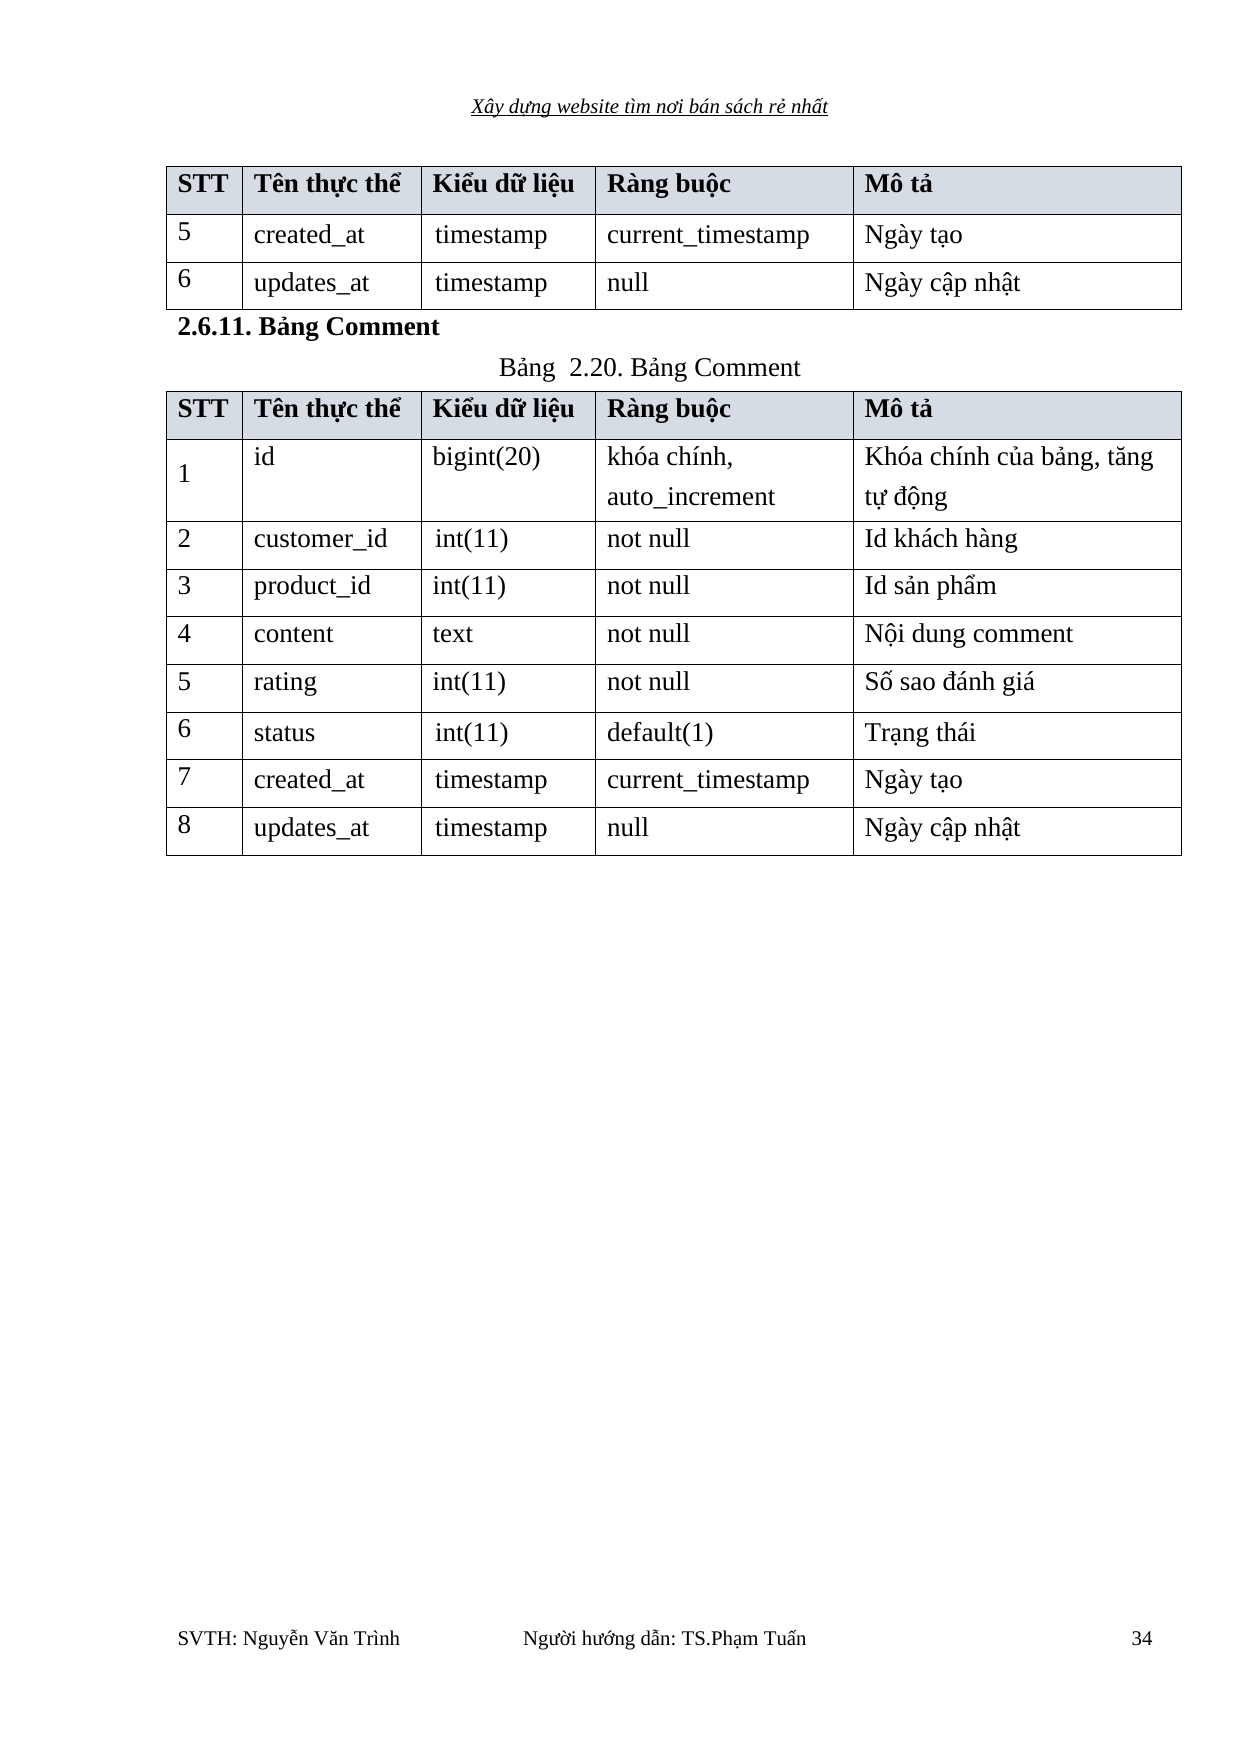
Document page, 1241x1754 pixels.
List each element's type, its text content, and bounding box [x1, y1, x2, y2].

table_header STT [167, 392, 242, 439]
table_cell created_at [243, 215, 421, 262]
table_cell 3 [167, 570, 242, 616]
table_cell 2 [167, 522, 242, 568]
table_cell Khóa chính của bảng, tăng tự động [854, 440, 1181, 521]
table_cell Id sản phẩm [854, 570, 1181, 616]
table_cell current_timestamp [596, 760, 853, 807]
table_cell 5 [167, 215, 242, 262]
table_header Kiểu dữ liệu [422, 167, 595, 214]
table_cell not null [596, 522, 853, 568]
table_cell 1 [167, 440, 242, 521]
table_header Tên thực thể [243, 167, 421, 214]
table_cell text [422, 617, 595, 664]
table_header Ràng buộc [596, 167, 853, 214]
table_cell current_timestamp [596, 215, 853, 262]
table_cell status [243, 713, 421, 759]
table_header Tên thực thể [243, 392, 421, 439]
table_cell 7 [167, 760, 242, 807]
table_cell timestamp [422, 215, 595, 262]
table_cell 8 [167, 808, 242, 855]
table_cell int(11) [422, 570, 595, 616]
table_cell not null [596, 617, 853, 664]
table_cell not null [596, 665, 853, 712]
table_cell null [596, 263, 853, 309]
table_cell 5 [167, 665, 242, 712]
table_cell id [243, 440, 421, 521]
table_cell Trạng thái [854, 713, 1181, 759]
table_cell int(11) [422, 713, 595, 759]
table_cell Ngày tạo [854, 215, 1181, 262]
table_cell default(1) [596, 713, 853, 759]
table_cell product_id [243, 570, 421, 616]
table_cell not null [596, 570, 853, 616]
table_cell created_at [243, 760, 421, 807]
table_cell khóa chính, auto_increment [596, 440, 853, 521]
subtitle 2.6.11. Bảng Comment [177, 310, 1122, 341]
table_cell customer_id [243, 522, 421, 568]
table_header Mô tả [854, 392, 1181, 439]
table_cell updates_at [243, 263, 421, 309]
table_cell timestamp [422, 808, 595, 855]
table_cell Id khách hàng [854, 522, 1181, 568]
table_cell int(11) [422, 522, 595, 568]
table_header Kiểu dữ liệu [422, 392, 595, 439]
table_cell timestamp [422, 760, 595, 807]
table_cell updates_at [243, 808, 421, 855]
table_cell Ngày cập nhật [854, 808, 1181, 855]
table_cell Ngày tạo [854, 760, 1181, 807]
table_header Ràng buộc [596, 392, 853, 439]
table_cell 6 [167, 263, 242, 309]
table_cell timestamp [422, 263, 595, 309]
table_cell Số sao đánh giá [854, 665, 1181, 712]
table_cell bigint(20) [422, 440, 595, 521]
table_cell 6 [167, 713, 242, 759]
table_cell null [596, 808, 853, 855]
table_header STT [167, 167, 242, 214]
table_cell 4 [167, 617, 242, 664]
table_header Mô tả [854, 167, 1181, 214]
table_cell int(11) [422, 665, 595, 712]
table_cell Nội dung comment [854, 617, 1181, 664]
table_cell rating [243, 665, 421, 712]
table_cell Ngày cập nhật [854, 263, 1181, 309]
table_cell content [243, 617, 421, 664]
